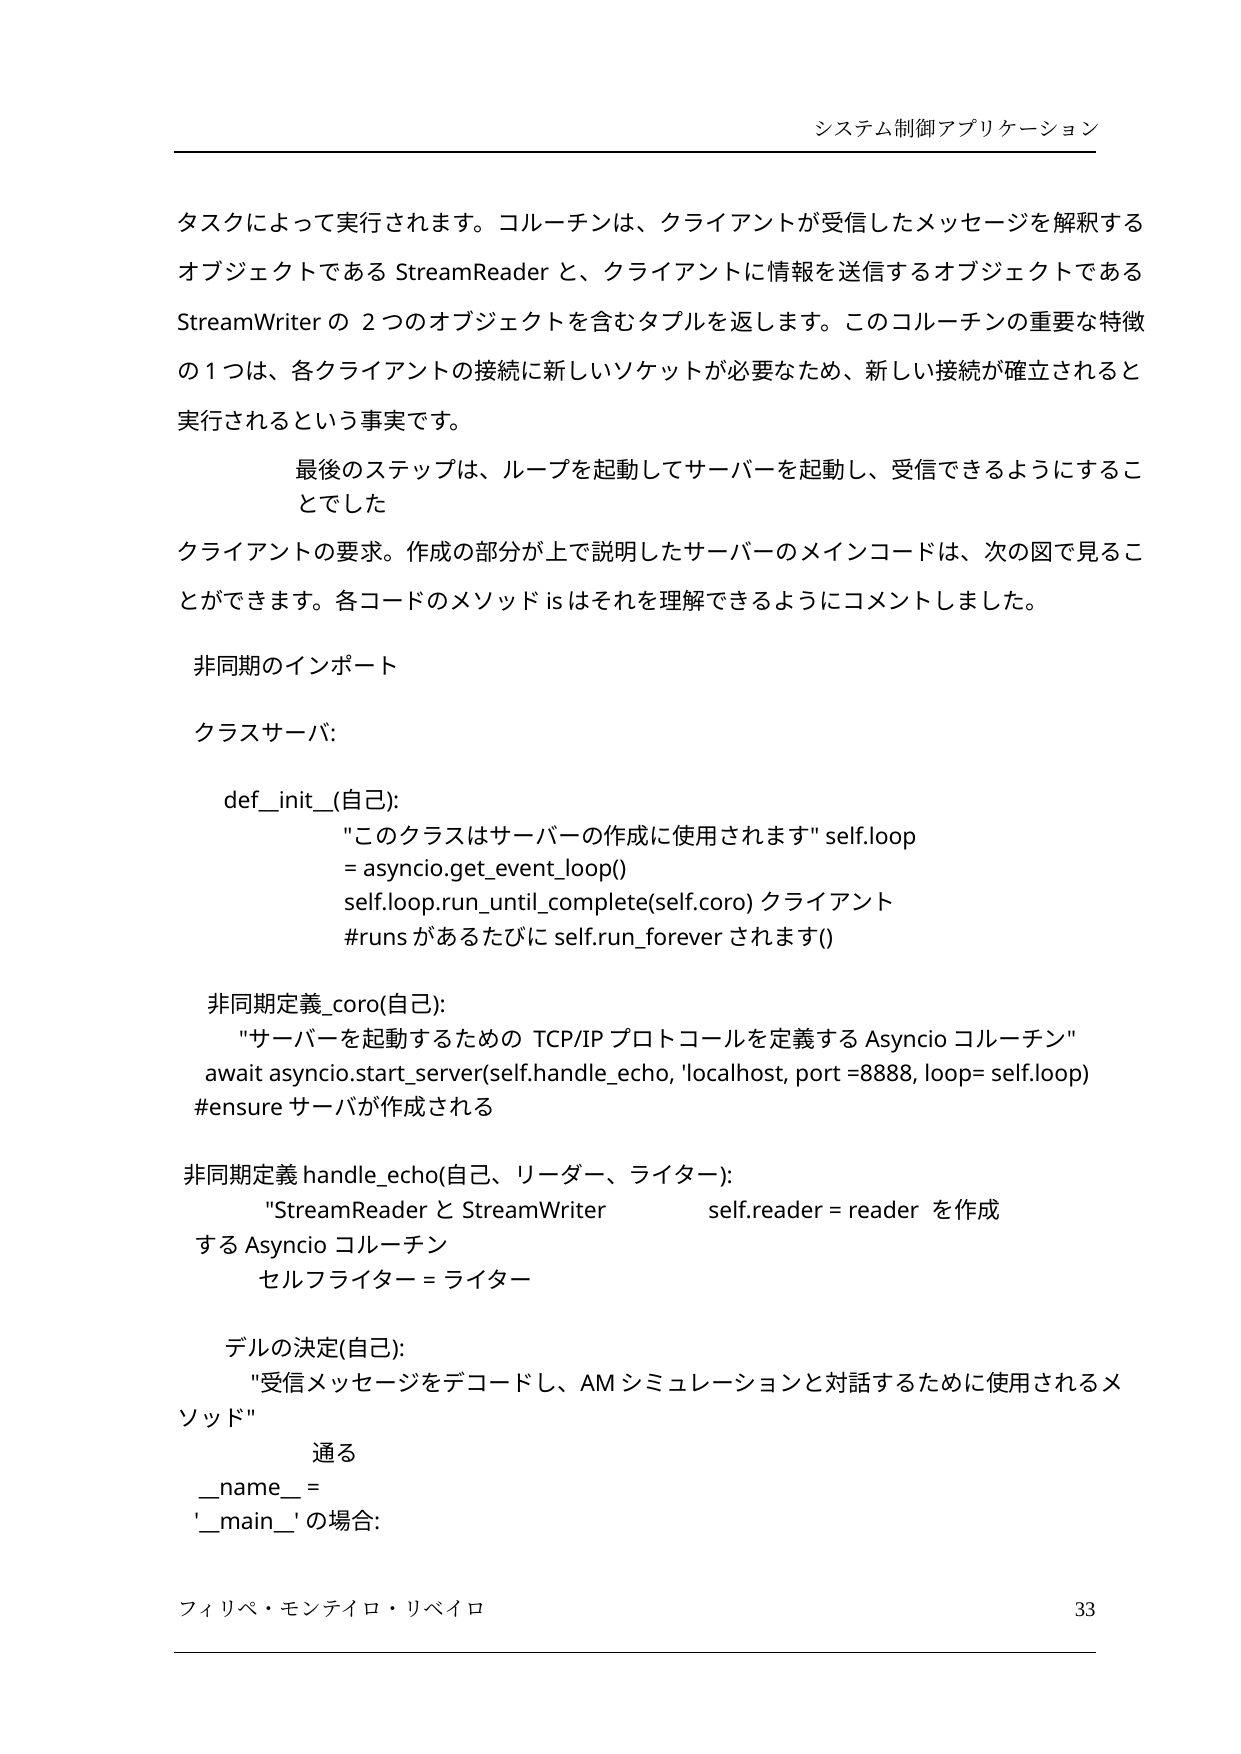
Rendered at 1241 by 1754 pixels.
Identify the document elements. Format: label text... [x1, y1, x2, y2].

text 非同期定義_coro(自己): [177, 985, 1151, 1019]
text クライアントの要求。作成の部分が上で説明したサーバーのメインコードは、次の図で見ることができます。各コードのメソッドisはそれを理解できるようにコメントしました。 [176, 534, 1146, 616]
text タスクによって実行されます。コルーチンは、クライアントが受信したメッセージを解釈するオブジェクトである StreamReader と、クライアントに情報を送信するオブジェクトである StreamWriter の 2 つのオブジェクトを含むタプルを返します。このコルーチンの重要な特徴の1つは、各クライアントの接続に新しいソケットが必要なため、新しい接続が確立されると実行されるという事実です。 [176, 204, 1146, 436]
text デルの決定(自己): [177, 1329, 1151, 1363]
text 最後のステップは、ループを起動してサーバーを起動し、受信できるようにすることでした [295, 452, 1146, 519]
text "サーバーを起動するための TCP/IPプロトコールを定義するAsyncioコルーチン" [177, 1021, 1151, 1054]
text def__init__(自己): [177, 782, 1151, 815]
text 非同期定義handle_echo(自己、リーダー、ライター): [177, 1156, 1151, 1190]
text "このクラスはサーバーの作成に使用されます" self.loop = asyncio.get_event_loop() self.loop.run_until_complete(self.coro) クライアント#runsがあるたびにself.run_foreverされます() [343, 818, 934, 952]
text "StreamReader と StreamWriter self.reader = reader を作成する Asyncio コルーチン [193, 1192, 1017, 1260]
text 通る [177, 1435, 1151, 1468]
text "受信メッセージをデコードし、AMシミュレーションと対話するために使用されるメソッド" [177, 1365, 1151, 1433]
text __name__ = '__main__' の場合: [193, 1471, 416, 1536]
text クラスサーバ: [193, 715, 1151, 748]
text await asyncio.start_server(self.handle_echo, 'localhost, port =8888, loop= self.loop) #ensure サーバが作成される [193, 1057, 1151, 1122]
text セルフライター = ライター [177, 1262, 1151, 1296]
text 非同期のインポート [193, 648, 1151, 681]
